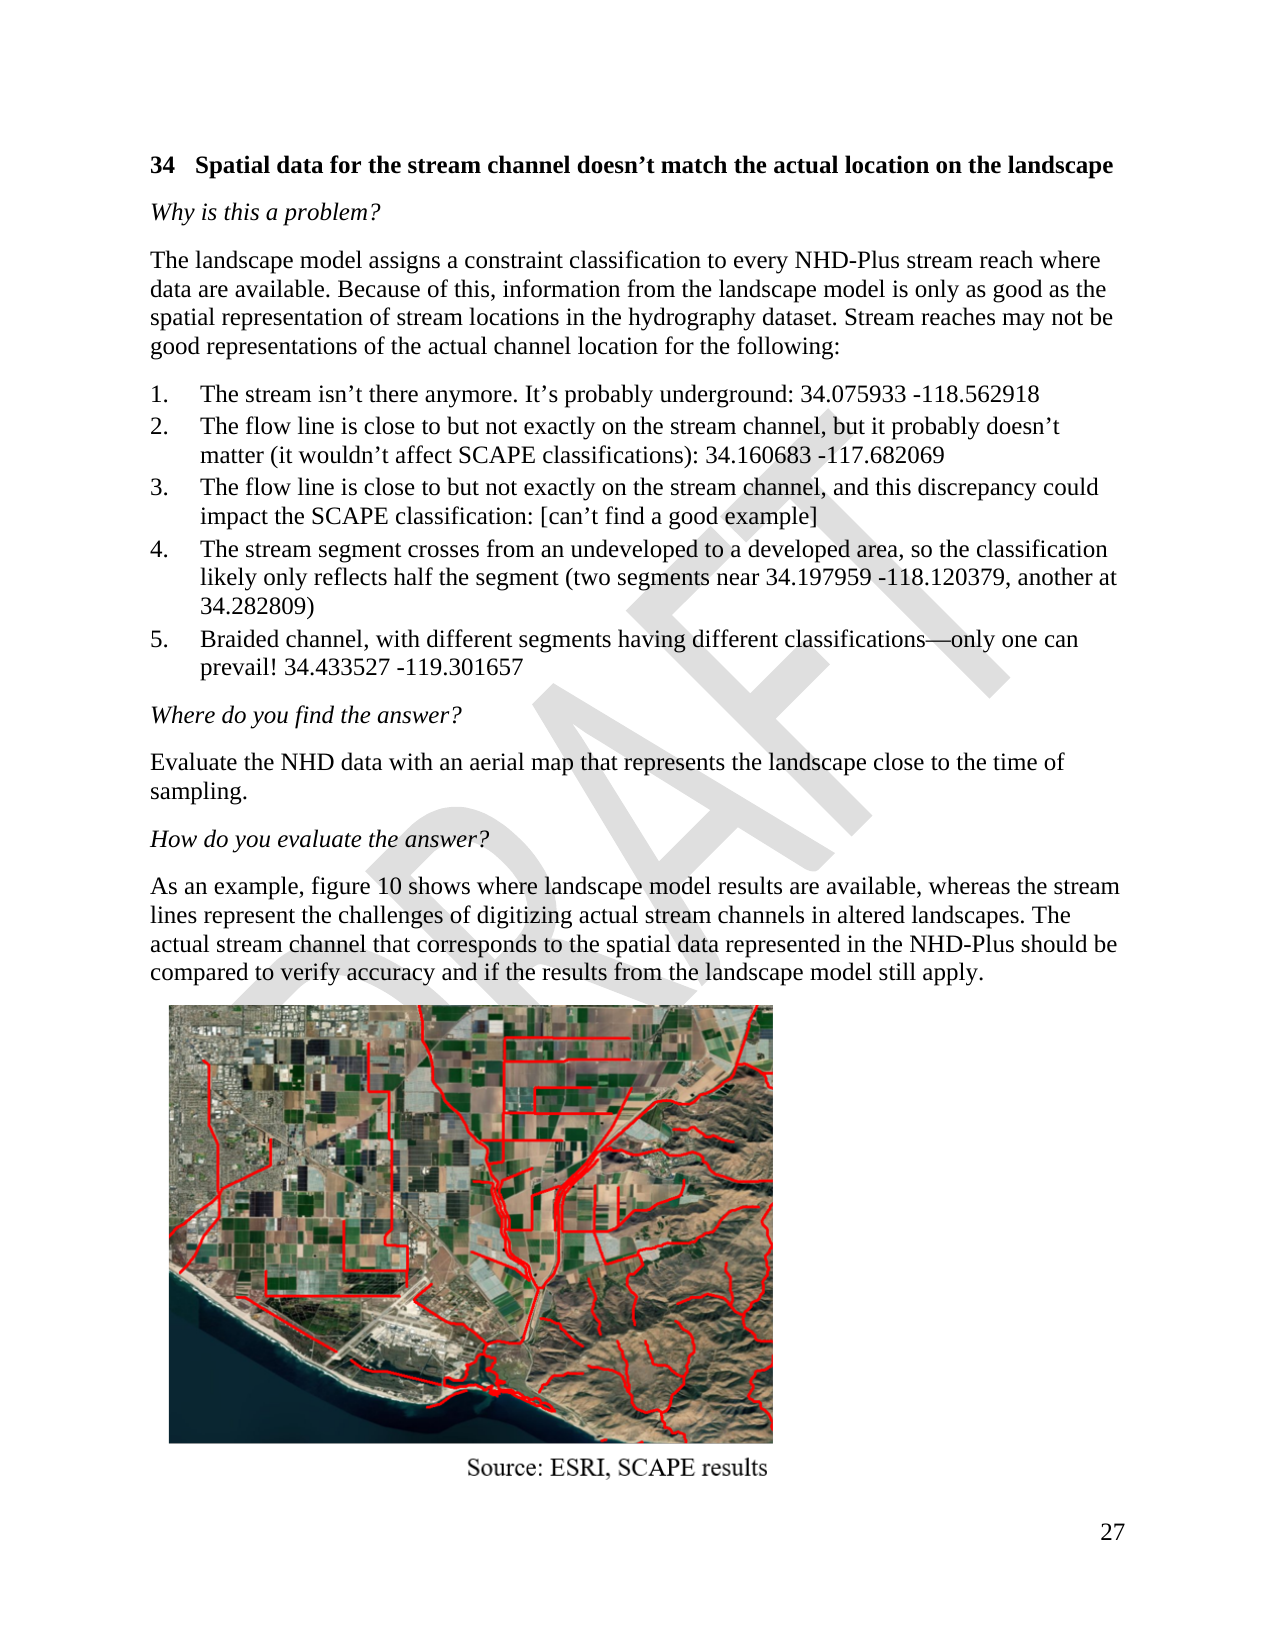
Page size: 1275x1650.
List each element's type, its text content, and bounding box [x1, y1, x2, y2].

list Braided channel, with different segments having different classifications—only one can prevail! 34.433527 -119.301657 [150, 624, 1125, 681]
list The flow line is close to but not exactly on the stream channel, but it probably doesn’t matter (it wouldn’t affect SCAPE classifications): 34.160683 -117.682069 [150, 411, 1125, 469]
text Where do you find the answer? [150, 700, 1125, 729]
text How do you evaluate the answer? [150, 824, 1125, 852]
picture [168, 1005, 783, 1497]
list The flow line is close to but not exactly on the stream channel, and this discrepancy could impact the SCAPE classification: [can’t find a good example] [150, 472, 1125, 530]
subtitle Spatial data for the stream channel doesn’t match the actual location on the landscape [150, 150, 1125, 179]
text The landscape model assigns a constraint classification to every NHD-Plus stream reach where data are available. Because of this, information from the landscape model is only as good as the spatial representation of stream locations in the hydrography dataset. Stream reaches may not be good representations of the actual channel location for the following: [150, 245, 1125, 360]
list The stream segment crosses from an undeveloped to a developed area, so the classification likely only reflects half the segment (two segments near 34.197959 -118.120379, another at 34.282809) [150, 534, 1125, 620]
text As an example, figure 10 shows where landscape model results are available, whereas the stream lines represent the challenges of digitizing actual stream channels in altered landscapes. The actual stream channel that corresponds to the spatial data represented in the NHD-Plus should be compared to verify accuracy and if the results from the landscape model still apply. [150, 871, 1125, 986]
list The stream isn’t there anymore. It’s probably underground: 34.075933 -118.562918 [150, 379, 1125, 407]
text Why is this a problem? [150, 197, 1125, 226]
text Evaluate the NHD data with an aerial map that represents the landscape close to the time of sampling. [150, 747, 1125, 805]
